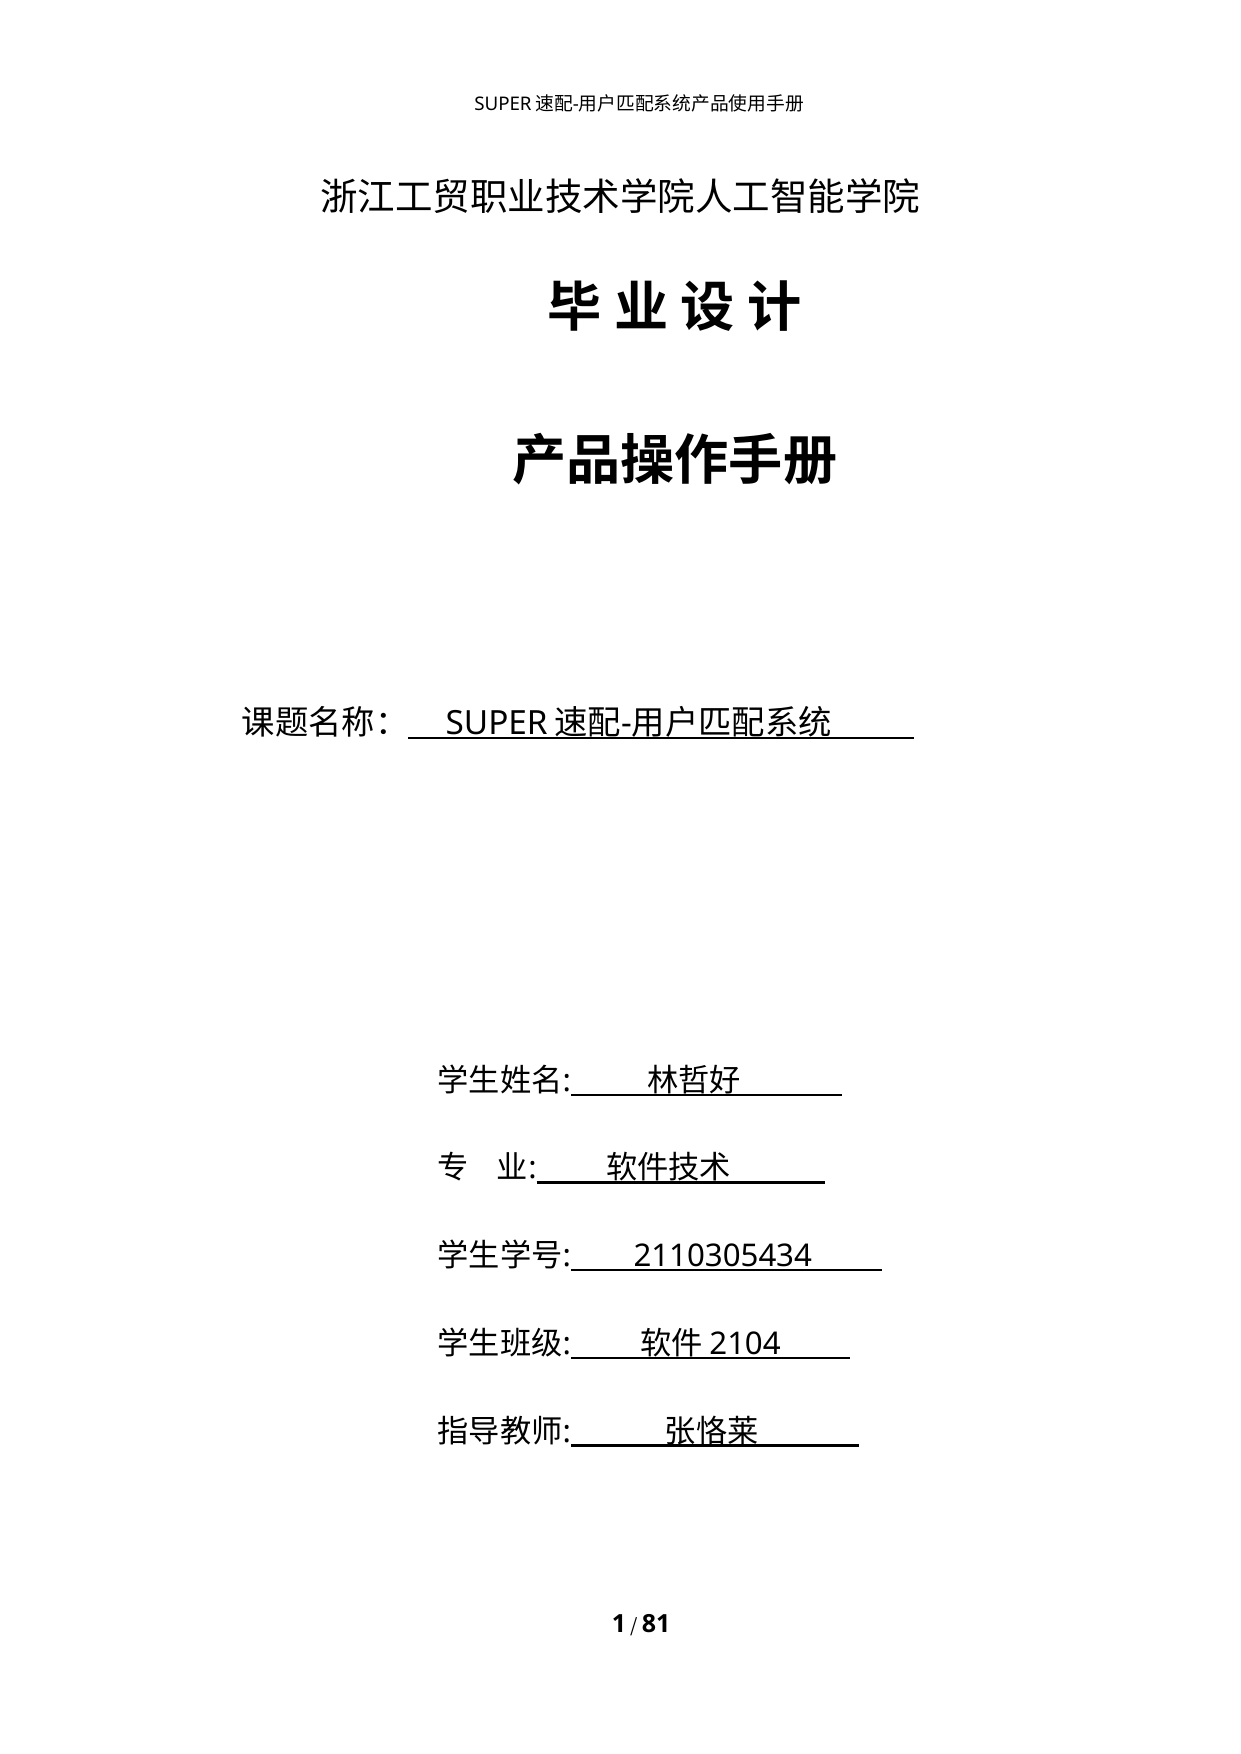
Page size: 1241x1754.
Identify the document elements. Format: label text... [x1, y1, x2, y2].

text 学生学号: 2110305434 [187, 1221, 1053, 1286]
text 课题名称： SUPER速配-用户匹配系统 [187, 684, 1053, 747]
text 学生班级: 软件2104 [187, 1308, 1053, 1373]
text 学生姓名: 林哲好 [187, 1045, 1053, 1110]
text 浙江工贸职业技术学院人工智能学院 [187, 162, 1053, 227]
text 毕 业 设 计 [187, 254, 1053, 352]
text 专 业: 软件技术 [187, 1133, 1053, 1198]
text 指导教师: 张恪莱 [187, 1396, 1053, 1461]
text 产品操作手册 [187, 407, 1053, 504]
